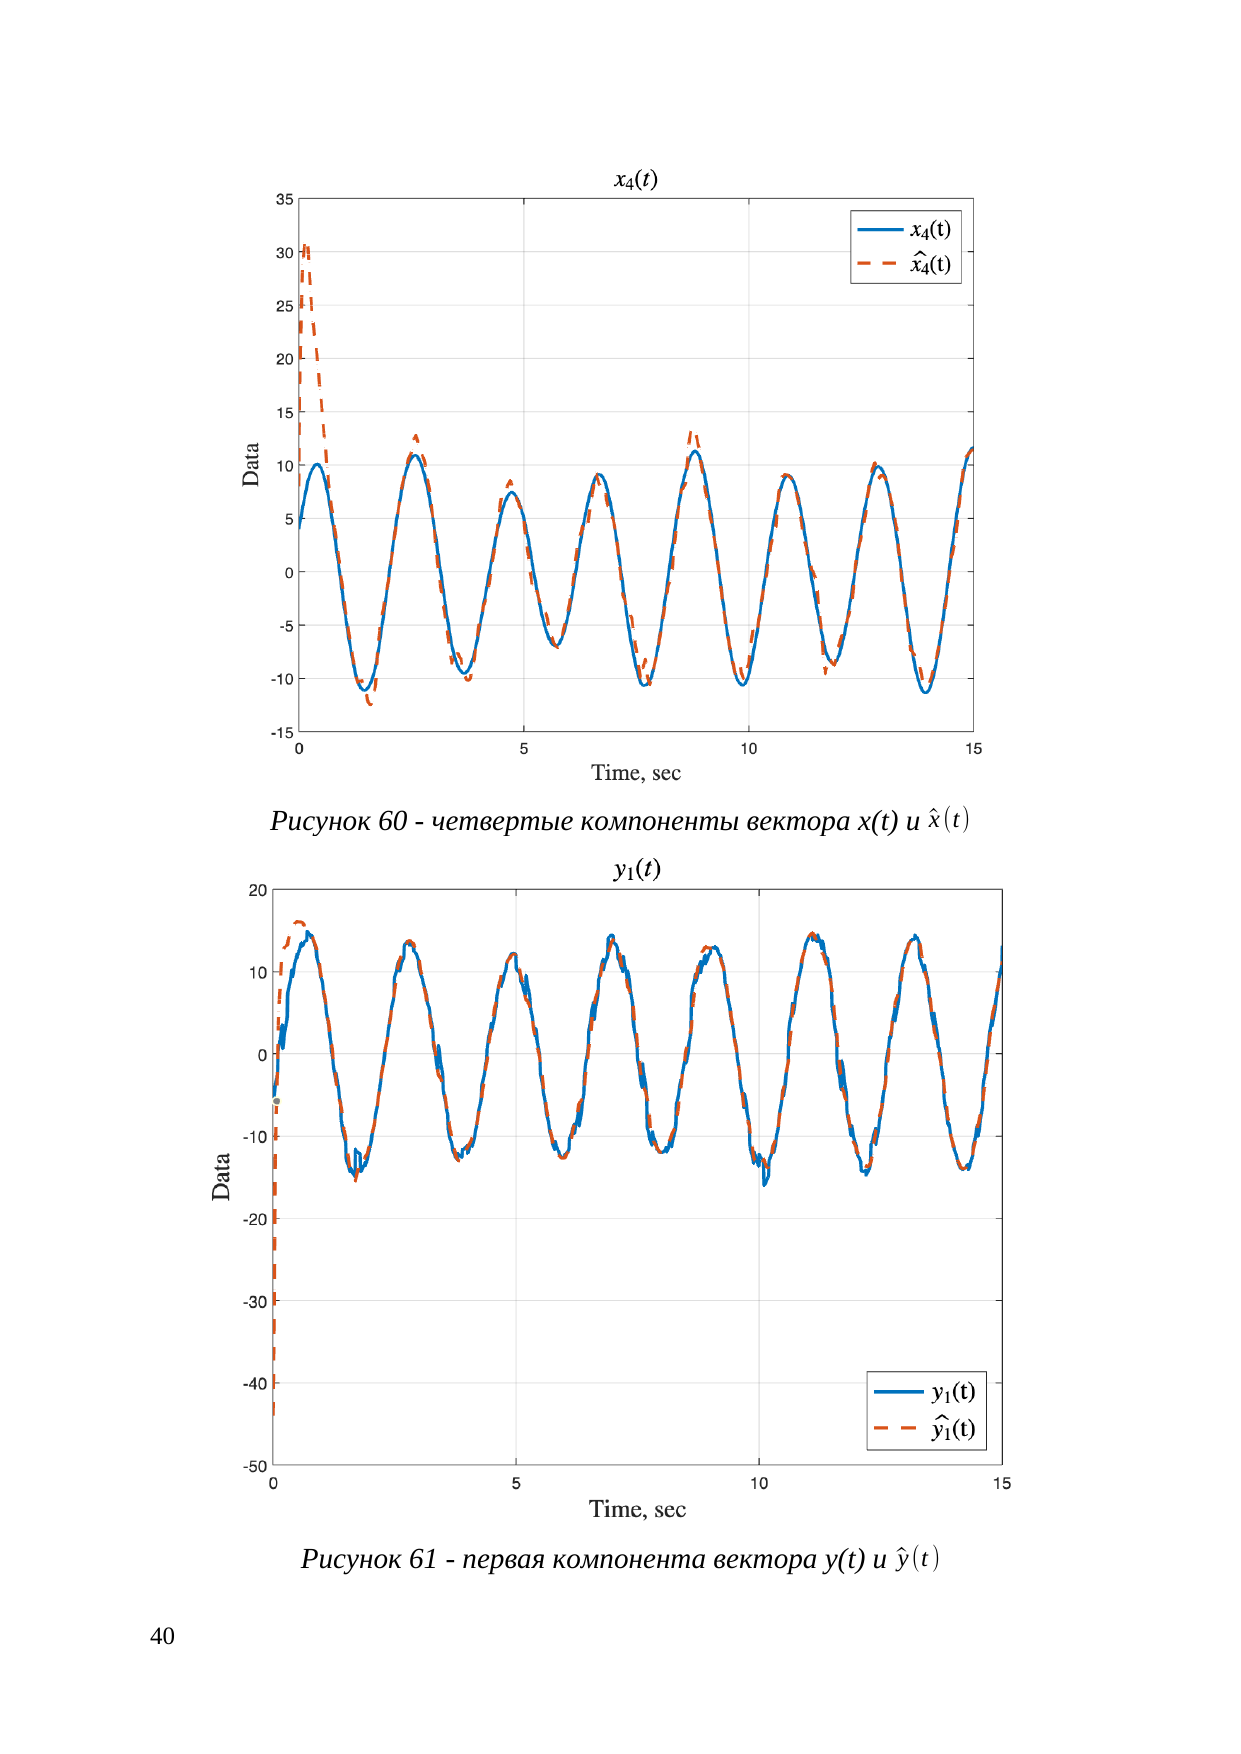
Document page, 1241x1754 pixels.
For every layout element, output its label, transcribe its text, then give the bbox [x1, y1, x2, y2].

picture [185, 150, 1055, 803]
text Рисунок 61 - первая компонента вектора y(t) и [150, 1542, 1090, 1575]
text Рисунок 60 - четвертые компоненты вектора x(t) и [150, 803, 1090, 836]
picture [150, 836, 1091, 1542]
